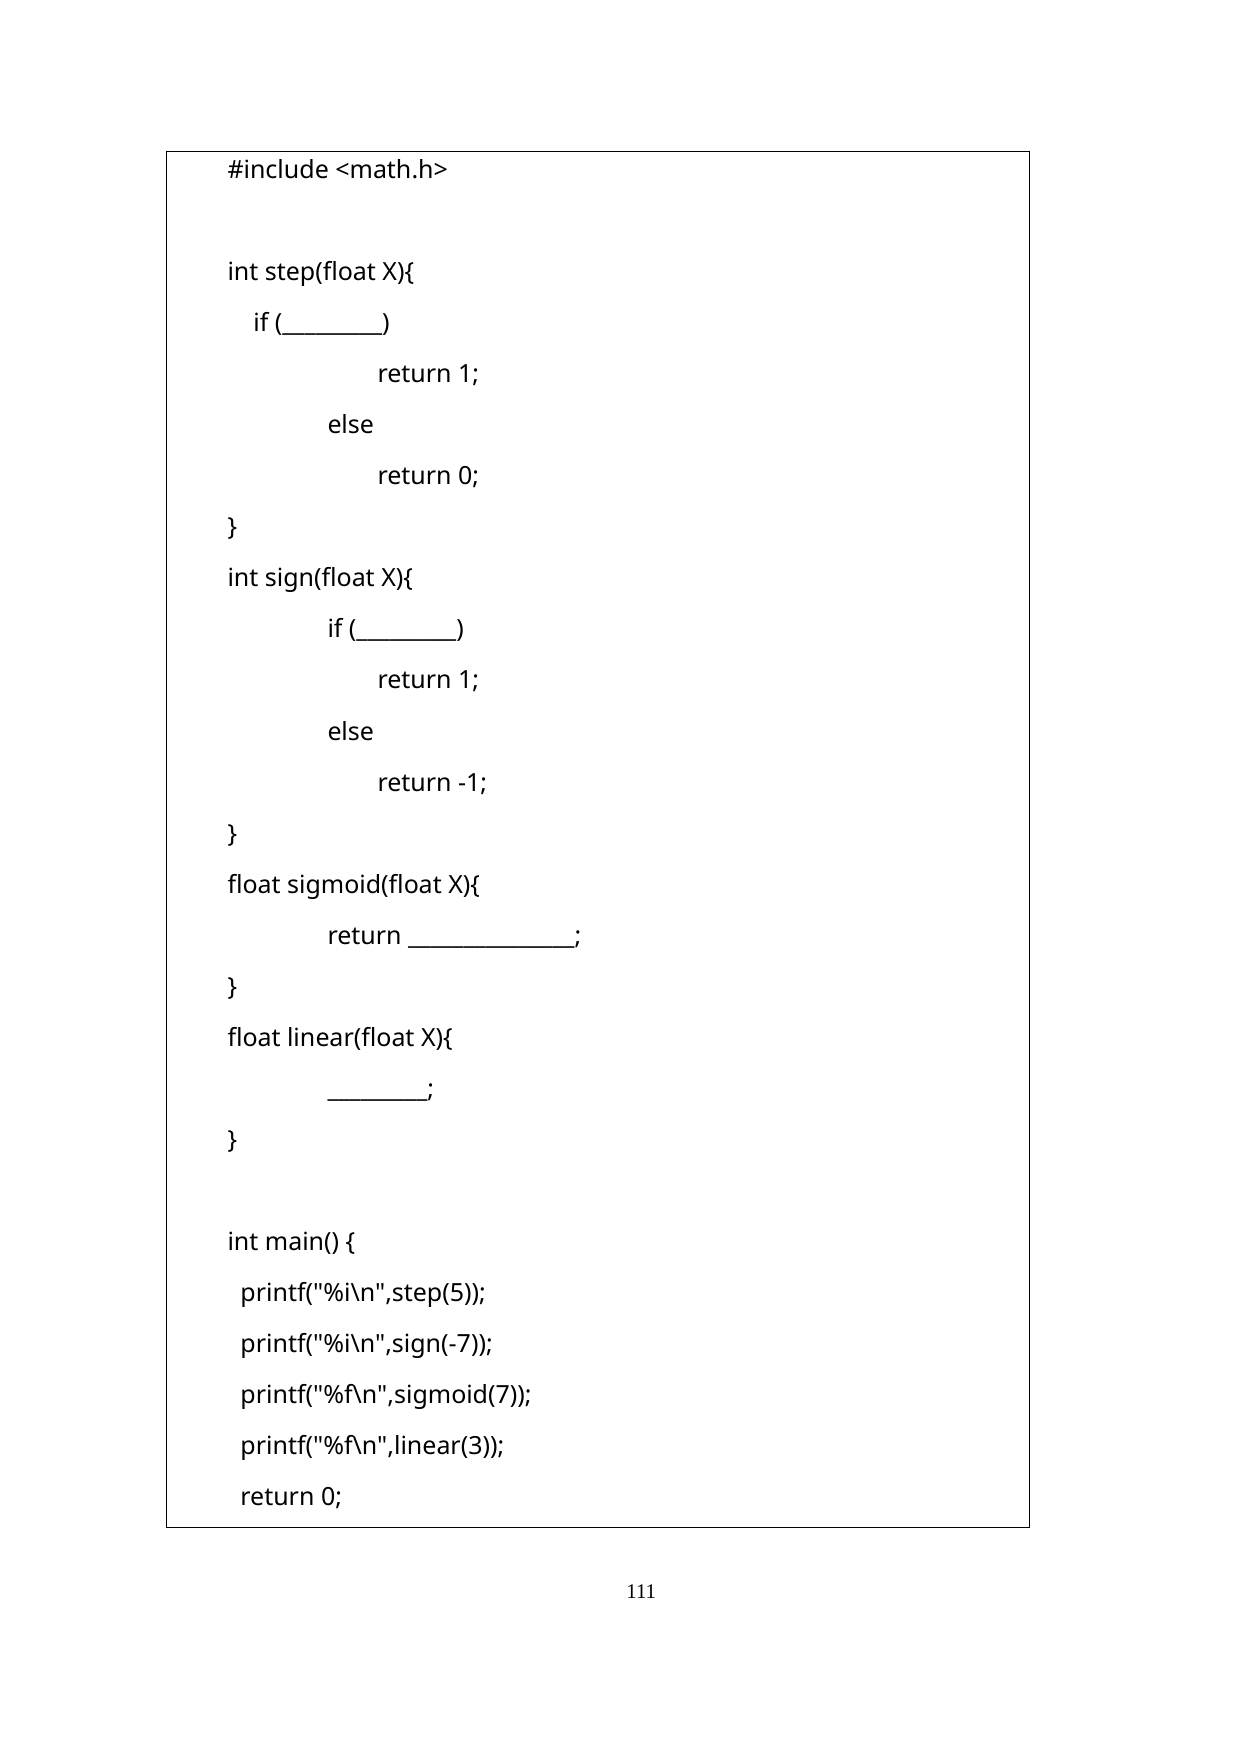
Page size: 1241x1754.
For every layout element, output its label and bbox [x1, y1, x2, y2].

table_header [167, 152, 1029, 1527]
